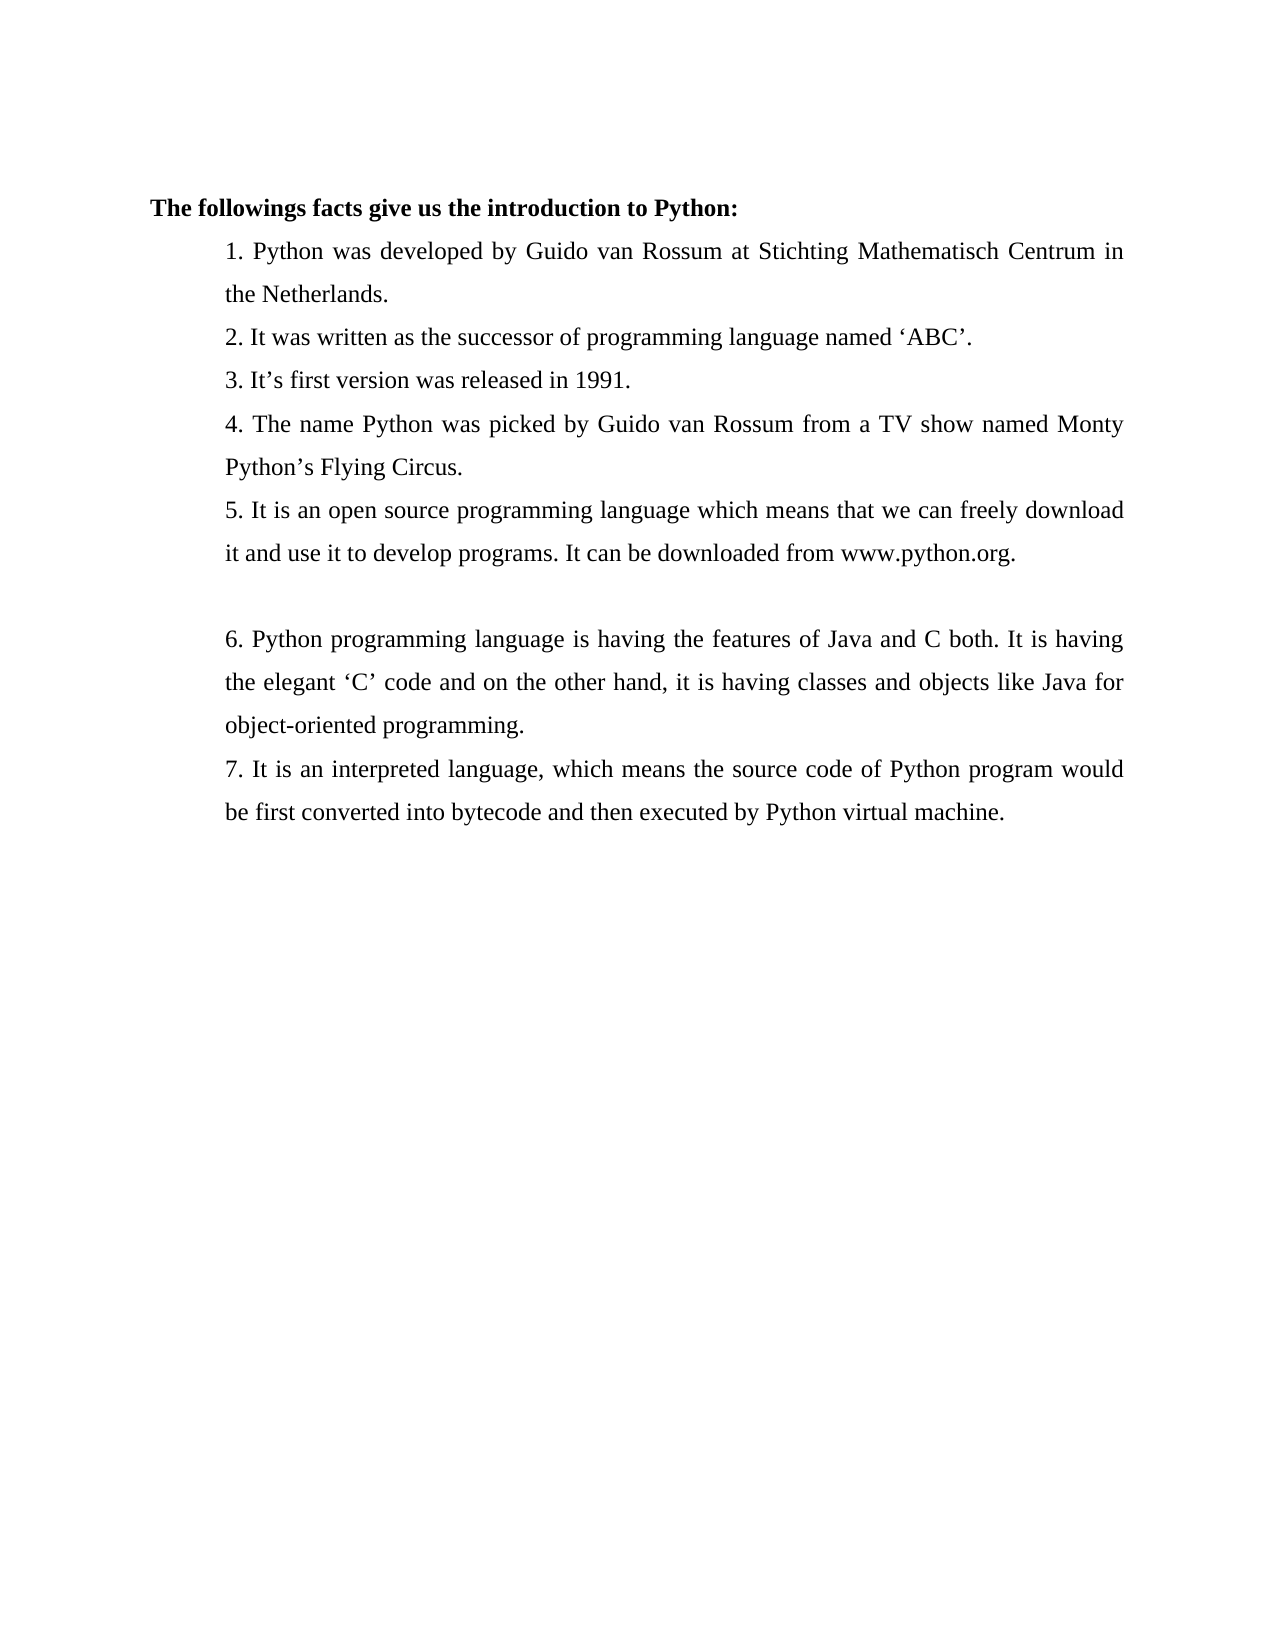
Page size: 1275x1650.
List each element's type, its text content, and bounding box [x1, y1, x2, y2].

text 2. It was written as the successor of programming language named ‘ABC’. [225, 322, 1125, 351]
text 1. Python was developed by Guido van Rossum at Stichting Mathematisch Centrum in the Netherlands. [225, 236, 1125, 308]
text 4. The name Python was picked by Guido van Rossum from a TV show named Monty Python’s Flying Circus. [225, 409, 1125, 481]
text The followings facts give us the introduction to Python: [150, 150, 1125, 222]
text 7. It is an interpreted language, which means the source code of Python program would be first converted into bytecode and then executed by Python virtual machine. [225, 754, 1125, 826]
text 3. It’s first version was released in 1991. [225, 366, 1125, 394]
text 6. Python programming language is having the features of Java and C both. It is having the elegant ‘C’ code and on the other hand, it is having classes and objects like Java for object-oriented programming. [225, 624, 1125, 739]
text 5. It is an open source programming language which means that we can freely download it and use it to develop programs. It can be downloaded from www.python.org. [225, 495, 1125, 567]
